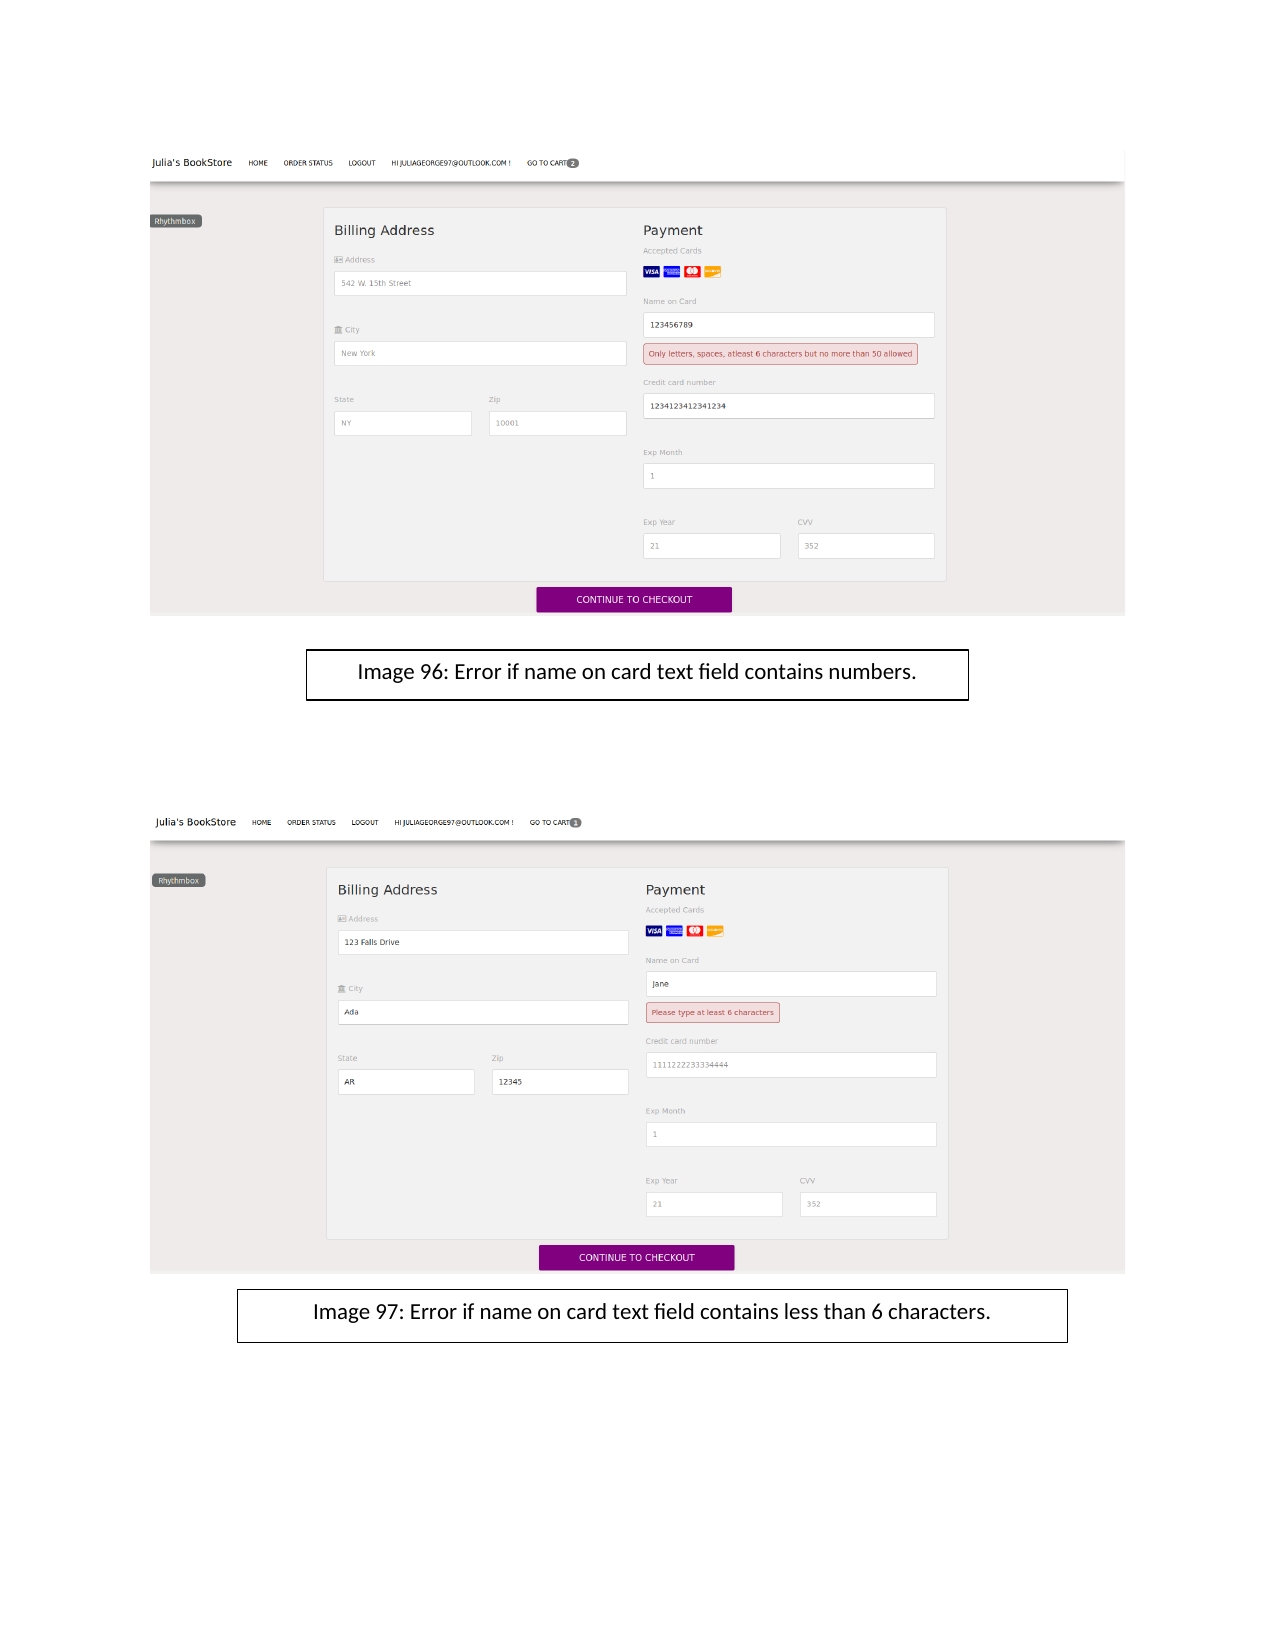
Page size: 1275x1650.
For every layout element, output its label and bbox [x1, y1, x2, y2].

picture [150, 808, 1125, 1274]
picture [150, 150, 1125, 616]
